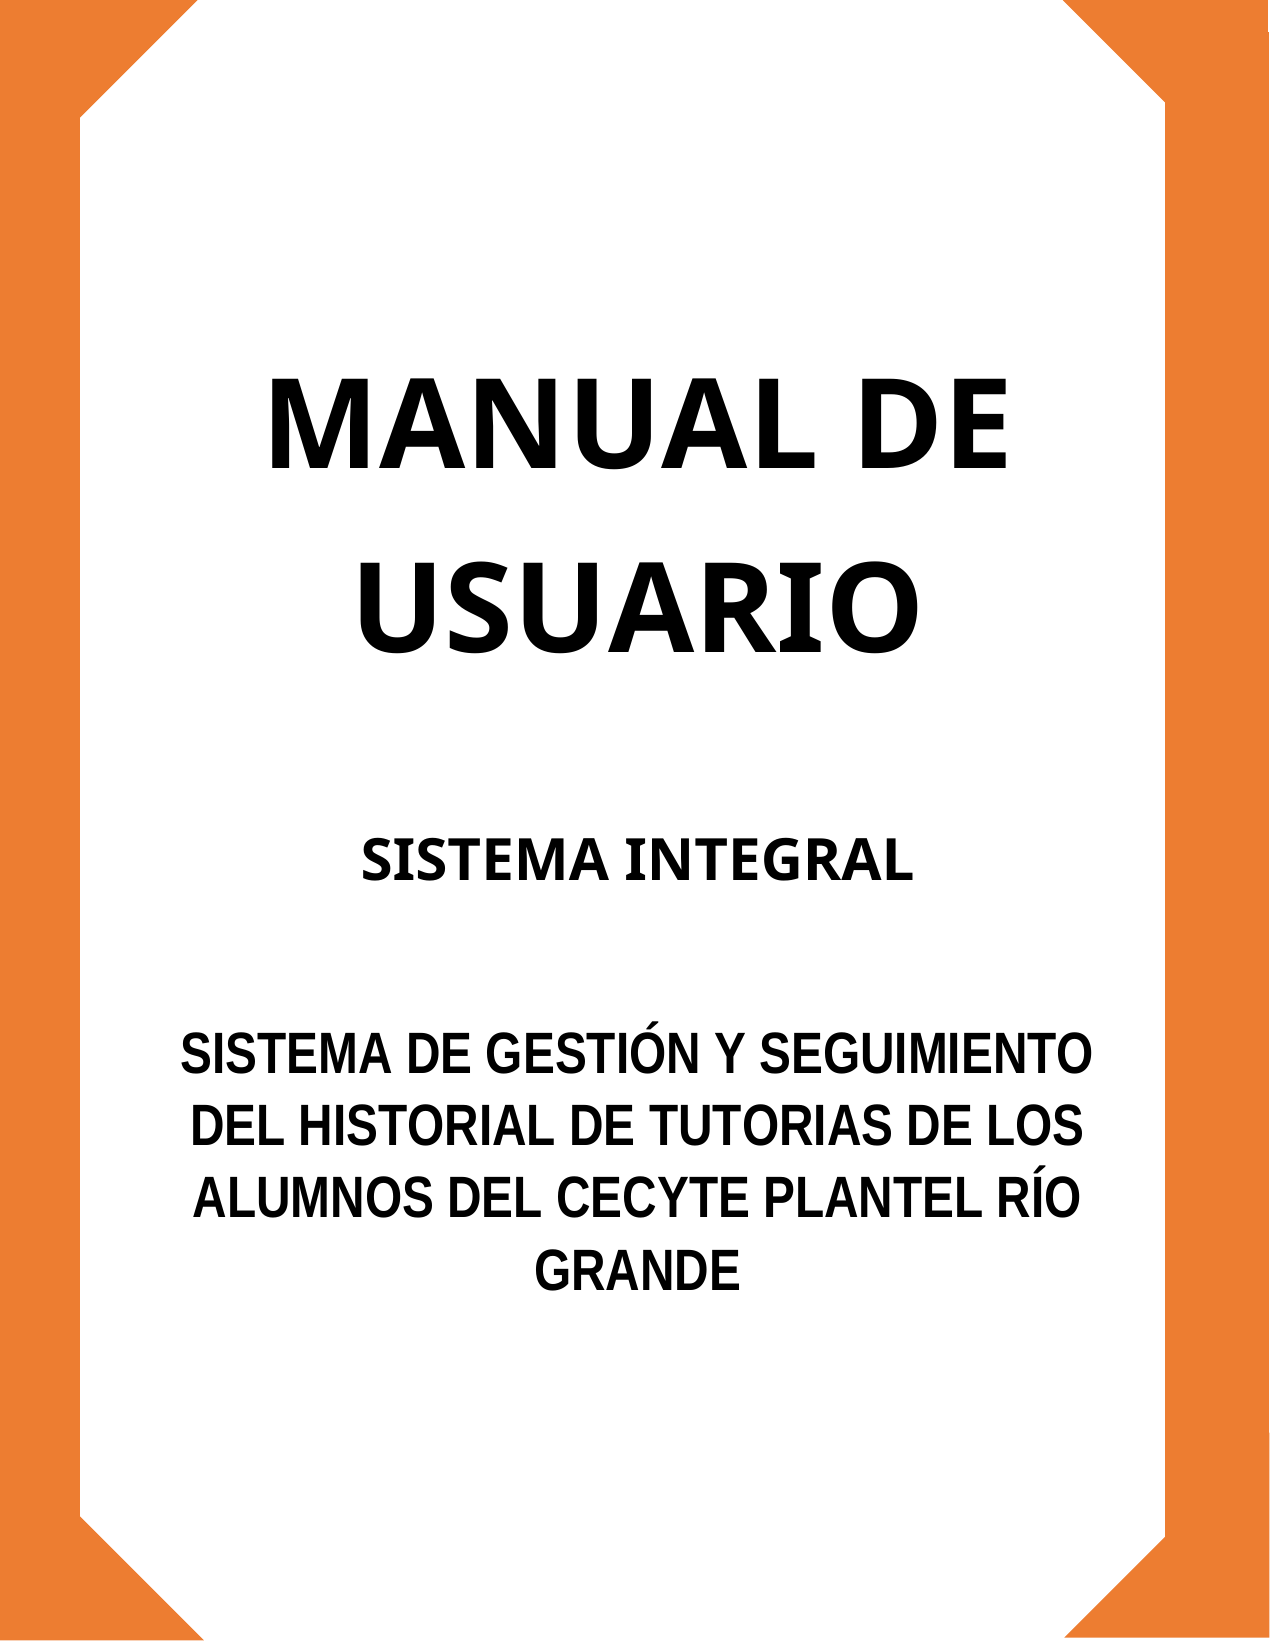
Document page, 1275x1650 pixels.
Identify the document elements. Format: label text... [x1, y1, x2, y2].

text SISTEMA DE GESTIÓN Y SEGUIMIENTO DEL HISTORIAL DE TUTORIAS DE LOS ALUMNOS DEL CECYTE PLANTEL RÍO GRANDE [150, 1018, 1125, 1302]
text MANUAL DE USUARIO [150, 334, 1125, 689]
text SISTEMA INTEGRAL [150, 817, 1125, 897]
